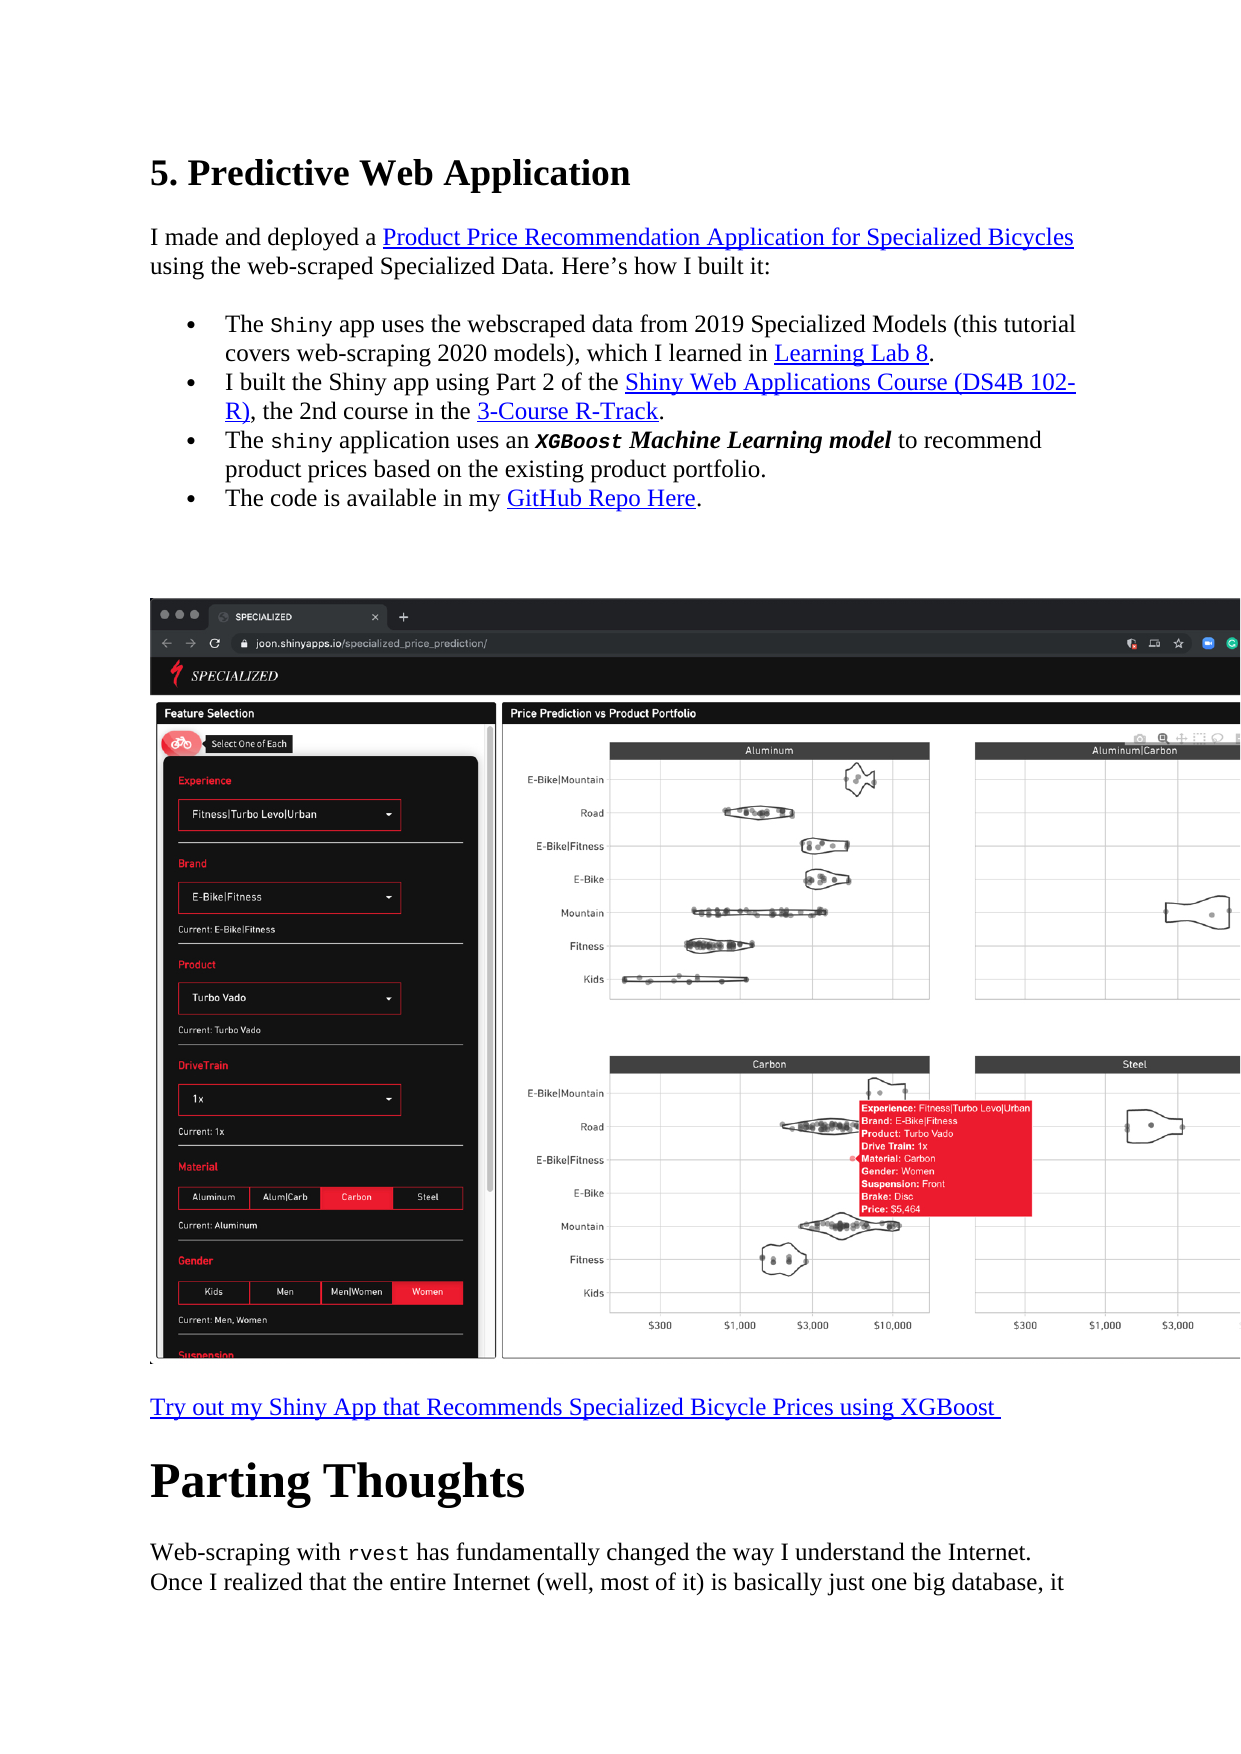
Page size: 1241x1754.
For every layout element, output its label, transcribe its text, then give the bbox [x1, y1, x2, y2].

text Parting Thoughts [150, 1450, 1090, 1508]
text 5. Predictive Web Application [150, 150, 1090, 193]
list The Shiny app uses the webscraped data from 2019 Specialized Models (this tutorial covers web-scraping 2020 models), which I learned in Learning Lab 8. [187, 309, 1090, 367]
list I built the Shiny app using Part 2 of the Shiny Web Applications Course (DS4B 102-R), the 2nd course in the 3-Course R-Track. [187, 367, 1090, 425]
text I made and deployed a Product Price Recommendation Application for Specialized Bicycles using the web-scraped Specialized Data. Here’s how I built it: [150, 222, 1090, 280]
list The code is available in my GitHub Repo Here. [187, 483, 1090, 512]
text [150, 1537, 1090, 1595]
picture [150, 598, 1241, 1364]
list The shiny application uses an XGBoost Machine Learning model to recommend product prices based on the existing product portfolio. [187, 425, 1090, 483]
text Try out my Shiny App that Recommends Specialized Bicycle Prices using XGBoost [150, 1392, 1090, 1421]
